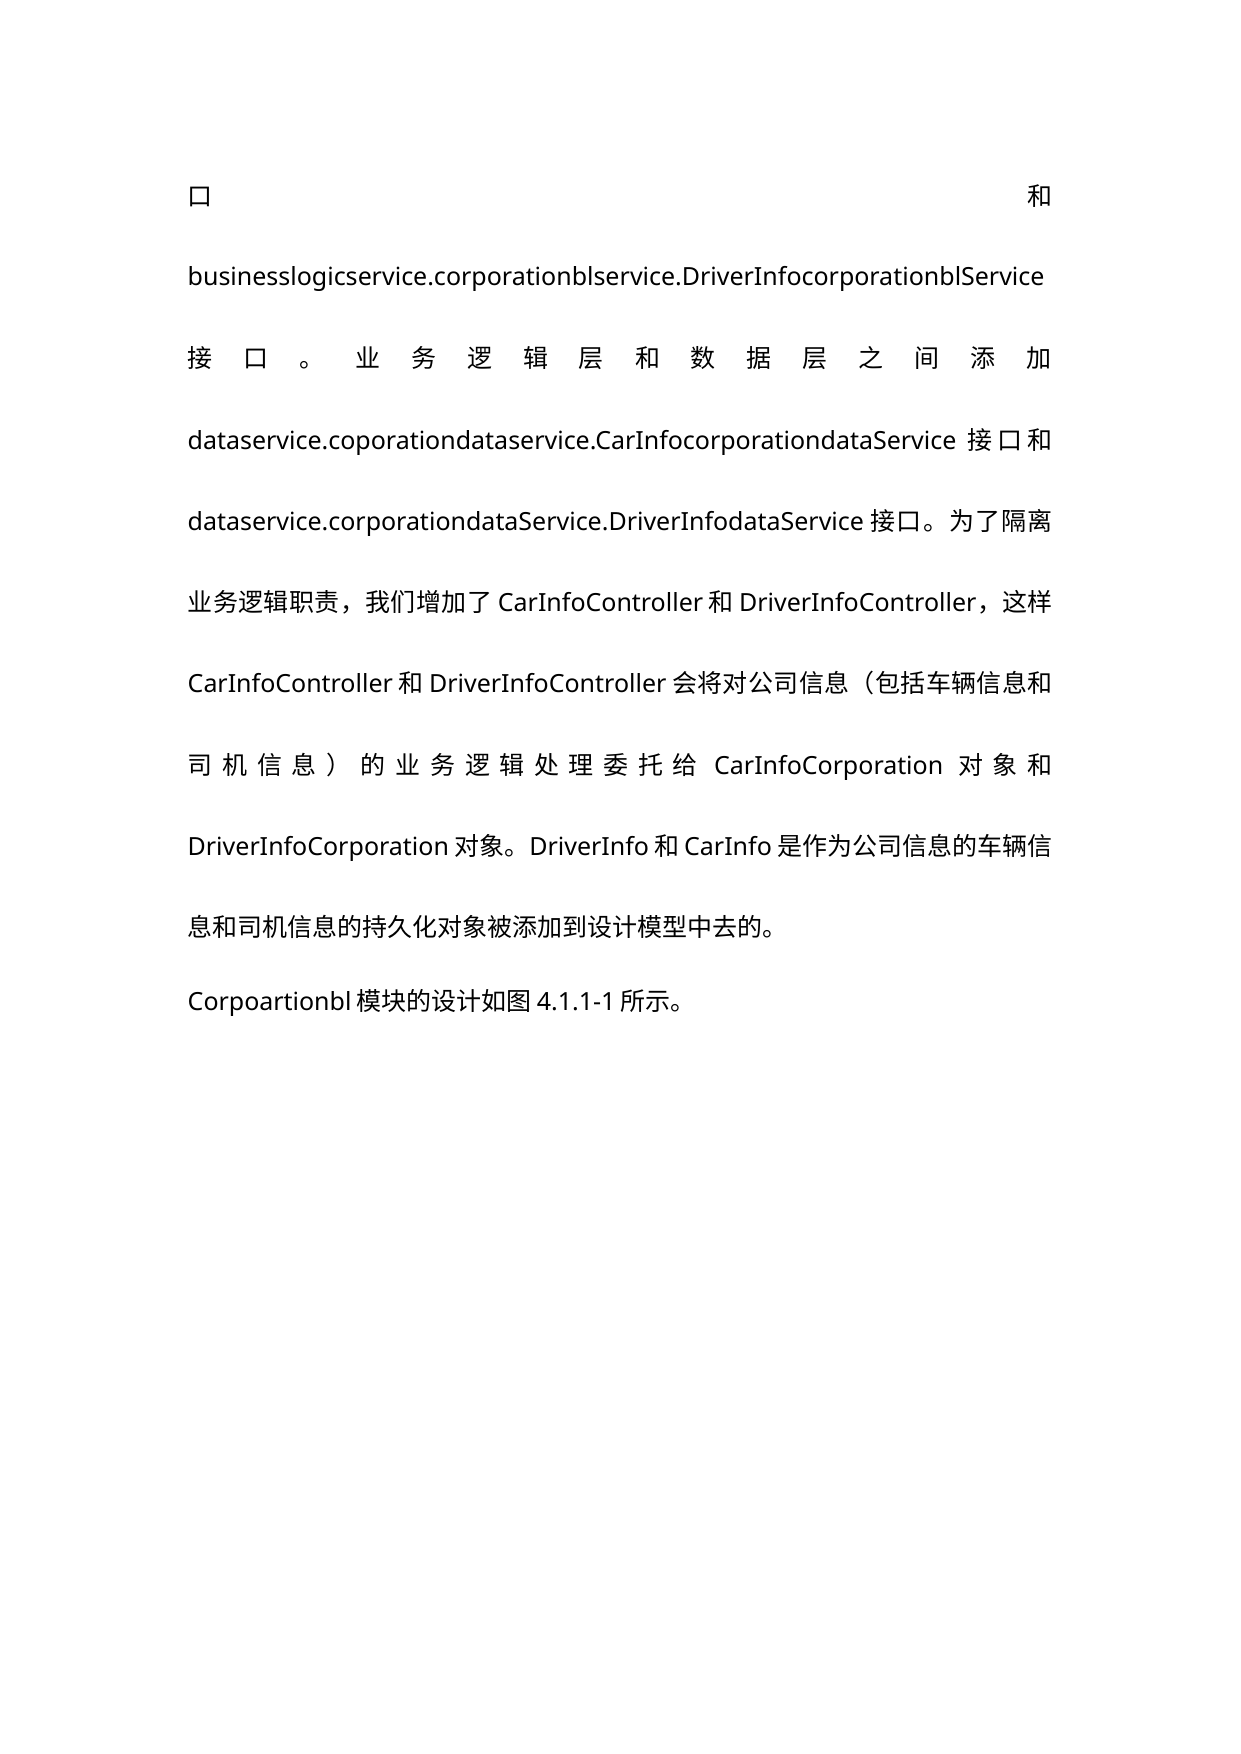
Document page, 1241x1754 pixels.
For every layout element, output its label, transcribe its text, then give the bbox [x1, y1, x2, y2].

text Corpoartionbl模块的设计如图4.1.1-1所示。 [187, 967, 1053, 1032]
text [187, 162, 1053, 958]
